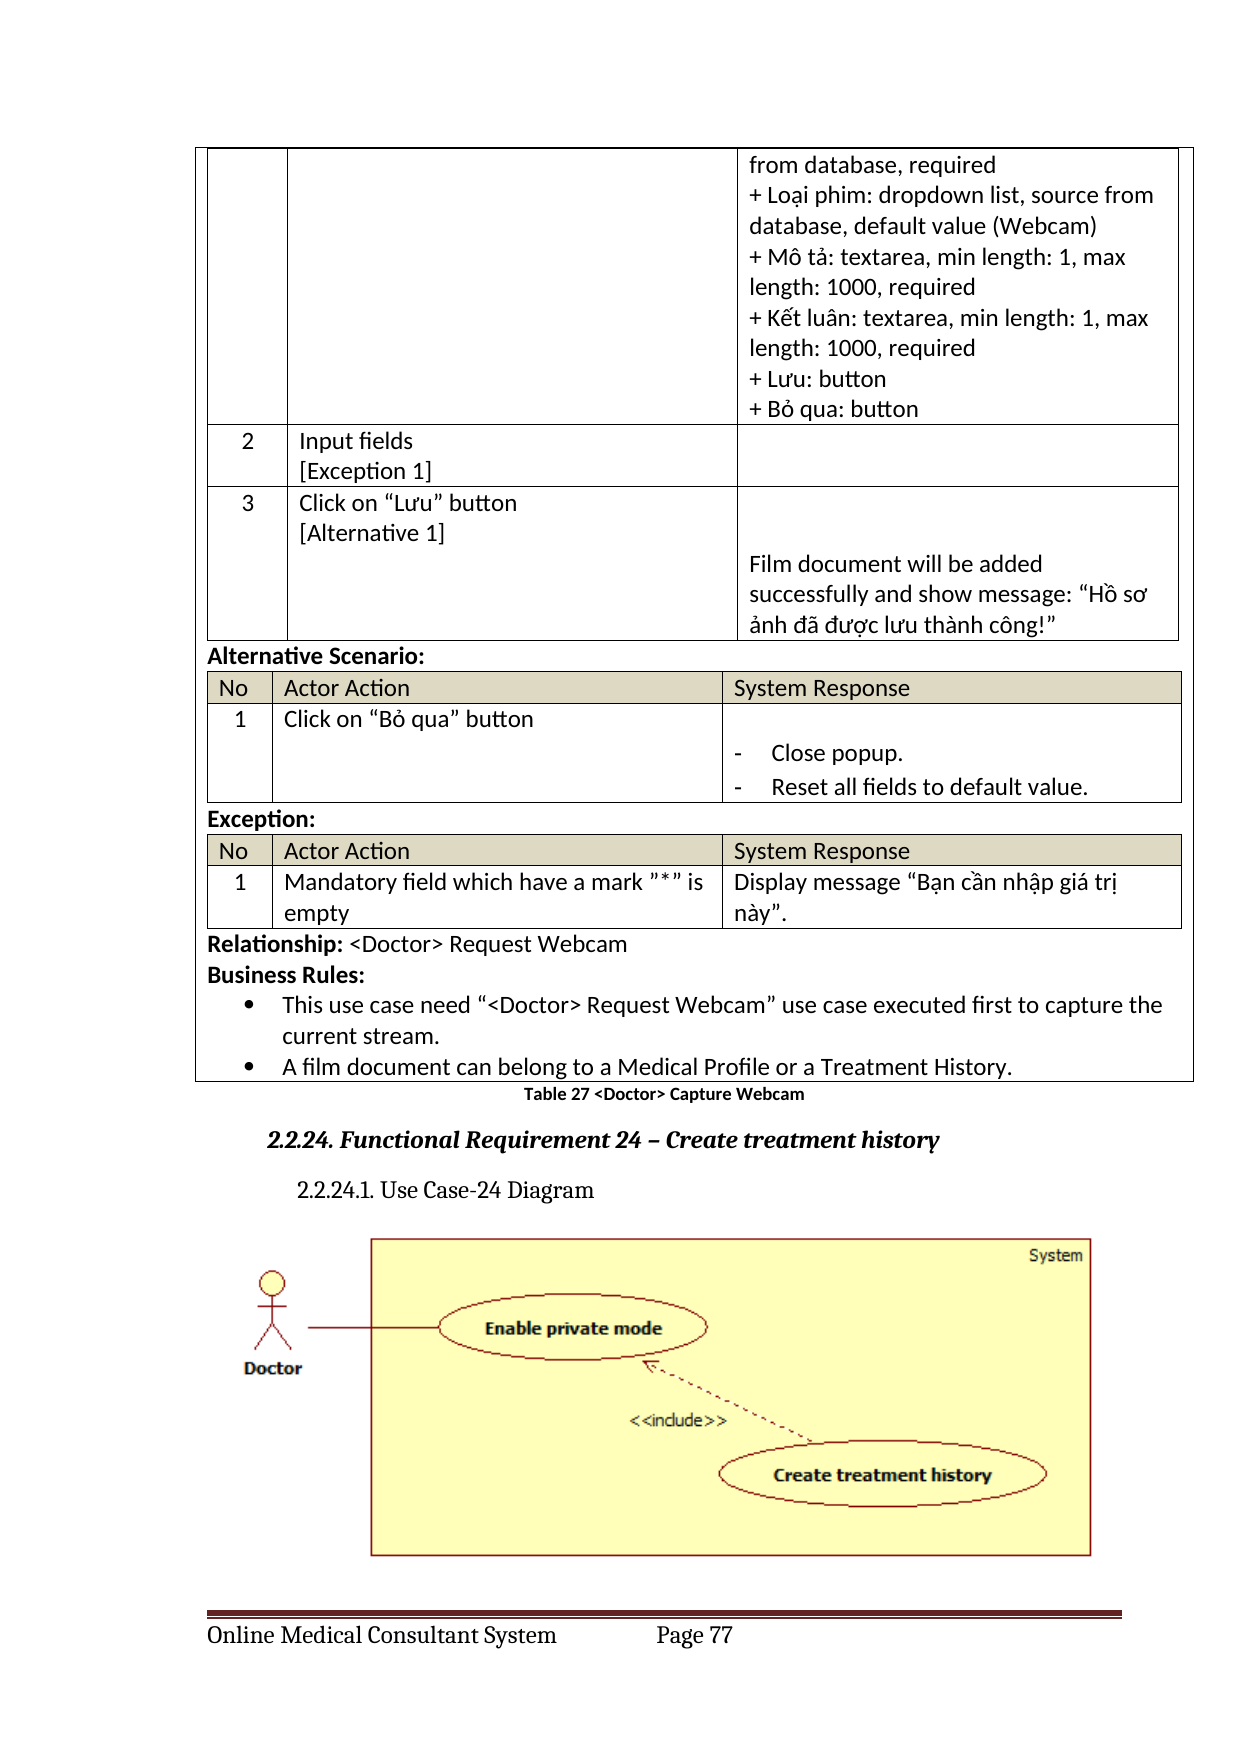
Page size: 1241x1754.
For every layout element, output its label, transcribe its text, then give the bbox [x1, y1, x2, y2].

picture [207, 1208, 1122, 1587]
subtitle Functional Requirement 24 – Create treatment history [267, 1126, 1122, 1155]
subtitle Use Case-24 Diagram [282, 1176, 1122, 1204]
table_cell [196, 148, 1193, 1081]
